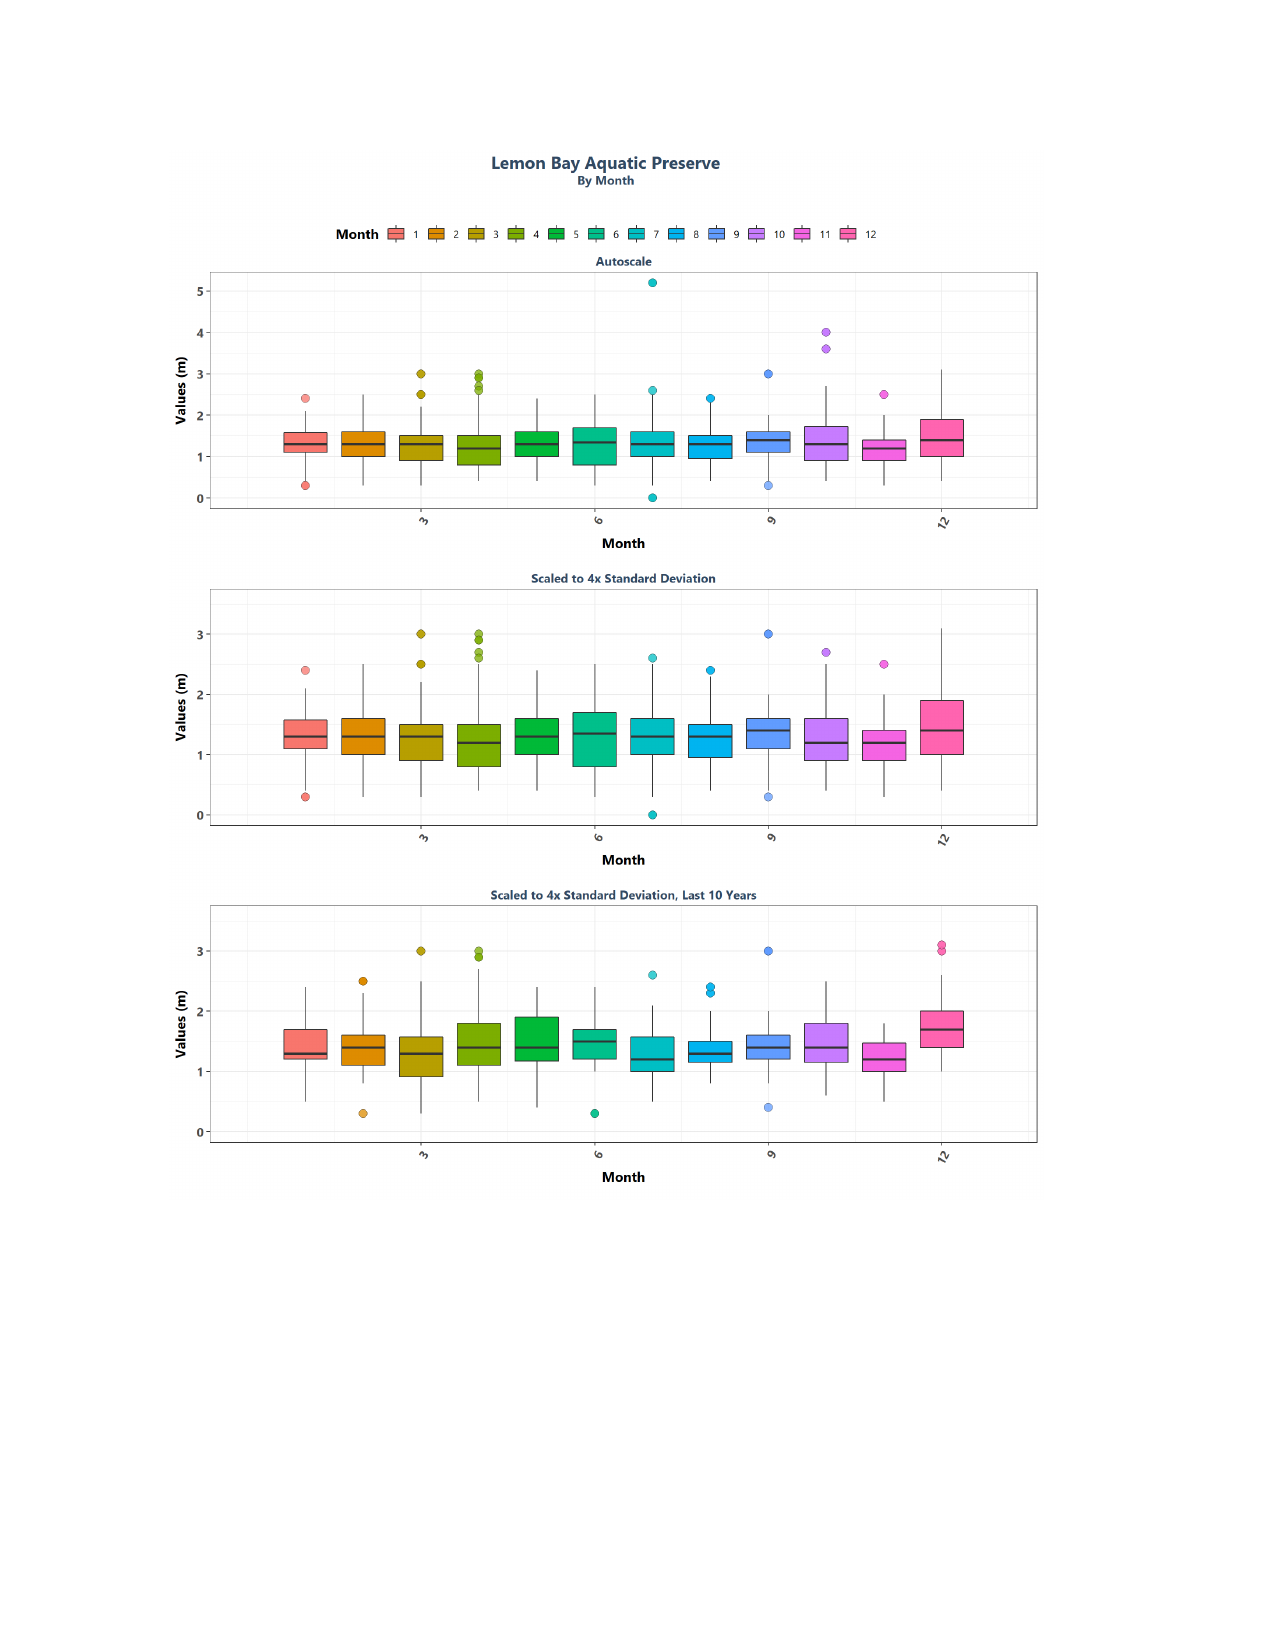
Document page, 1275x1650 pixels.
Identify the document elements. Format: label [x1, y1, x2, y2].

picture [168, 150, 1044, 1200]
